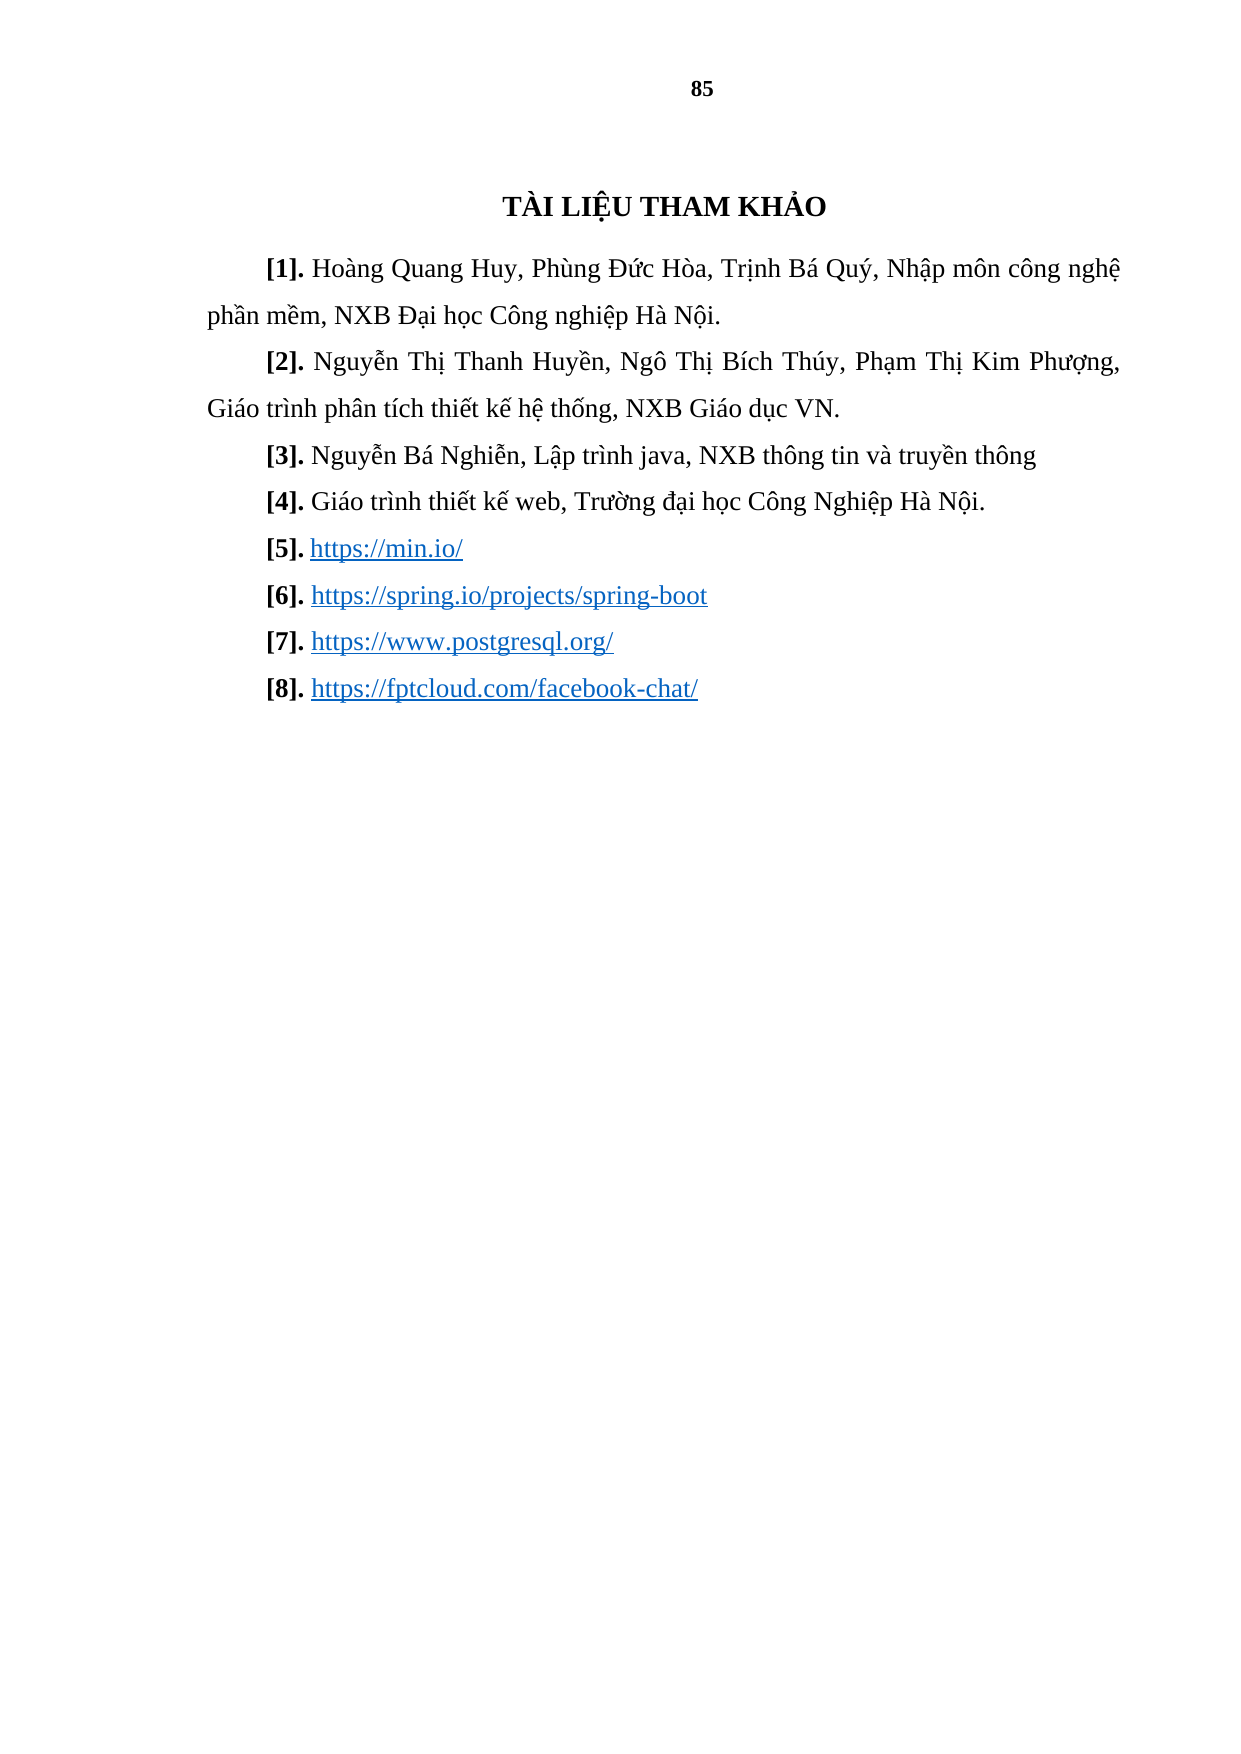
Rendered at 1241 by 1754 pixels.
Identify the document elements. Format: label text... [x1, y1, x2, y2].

subtitle TÀI LIỆU THAM KHẢO [207, 189, 1122, 223]
text [1]. Hoàng Quang Huy, Phùng Đức Hòa, Trịnh Bá Quý, Nhập môn công nghệ phần mềm, NXB Đại học Công nghiệp Hà Nội. [207, 252, 1122, 330]
text [6]. https://spring.io/projects/spring-boot [207, 579, 1122, 610]
text [4]. Giáo trình thiết kế web, Trường đại học Công Nghiệp Hà Nội. [207, 486, 1122, 517]
text [2]. Nguyễn Thị Thanh Huyền, Ngô Thị Bích Thúy, Phạm Thị Kim Phượng, Giáo trình phân tích thiết kế hệ thống, NXB Giáo dục VN. [207, 346, 1122, 423]
text [8]. https://fptcloud.com/facebook-chat/ [207, 672, 1122, 703]
text [5]. https://min.io/ [207, 532, 1122, 563]
text [3]. Nguyễn Bá Nghiễn, Lập trình java, NXB thông tin và truyền thông [207, 439, 1122, 470]
text [7]. https://www.postgresql.org/ [207, 626, 1122, 657]
